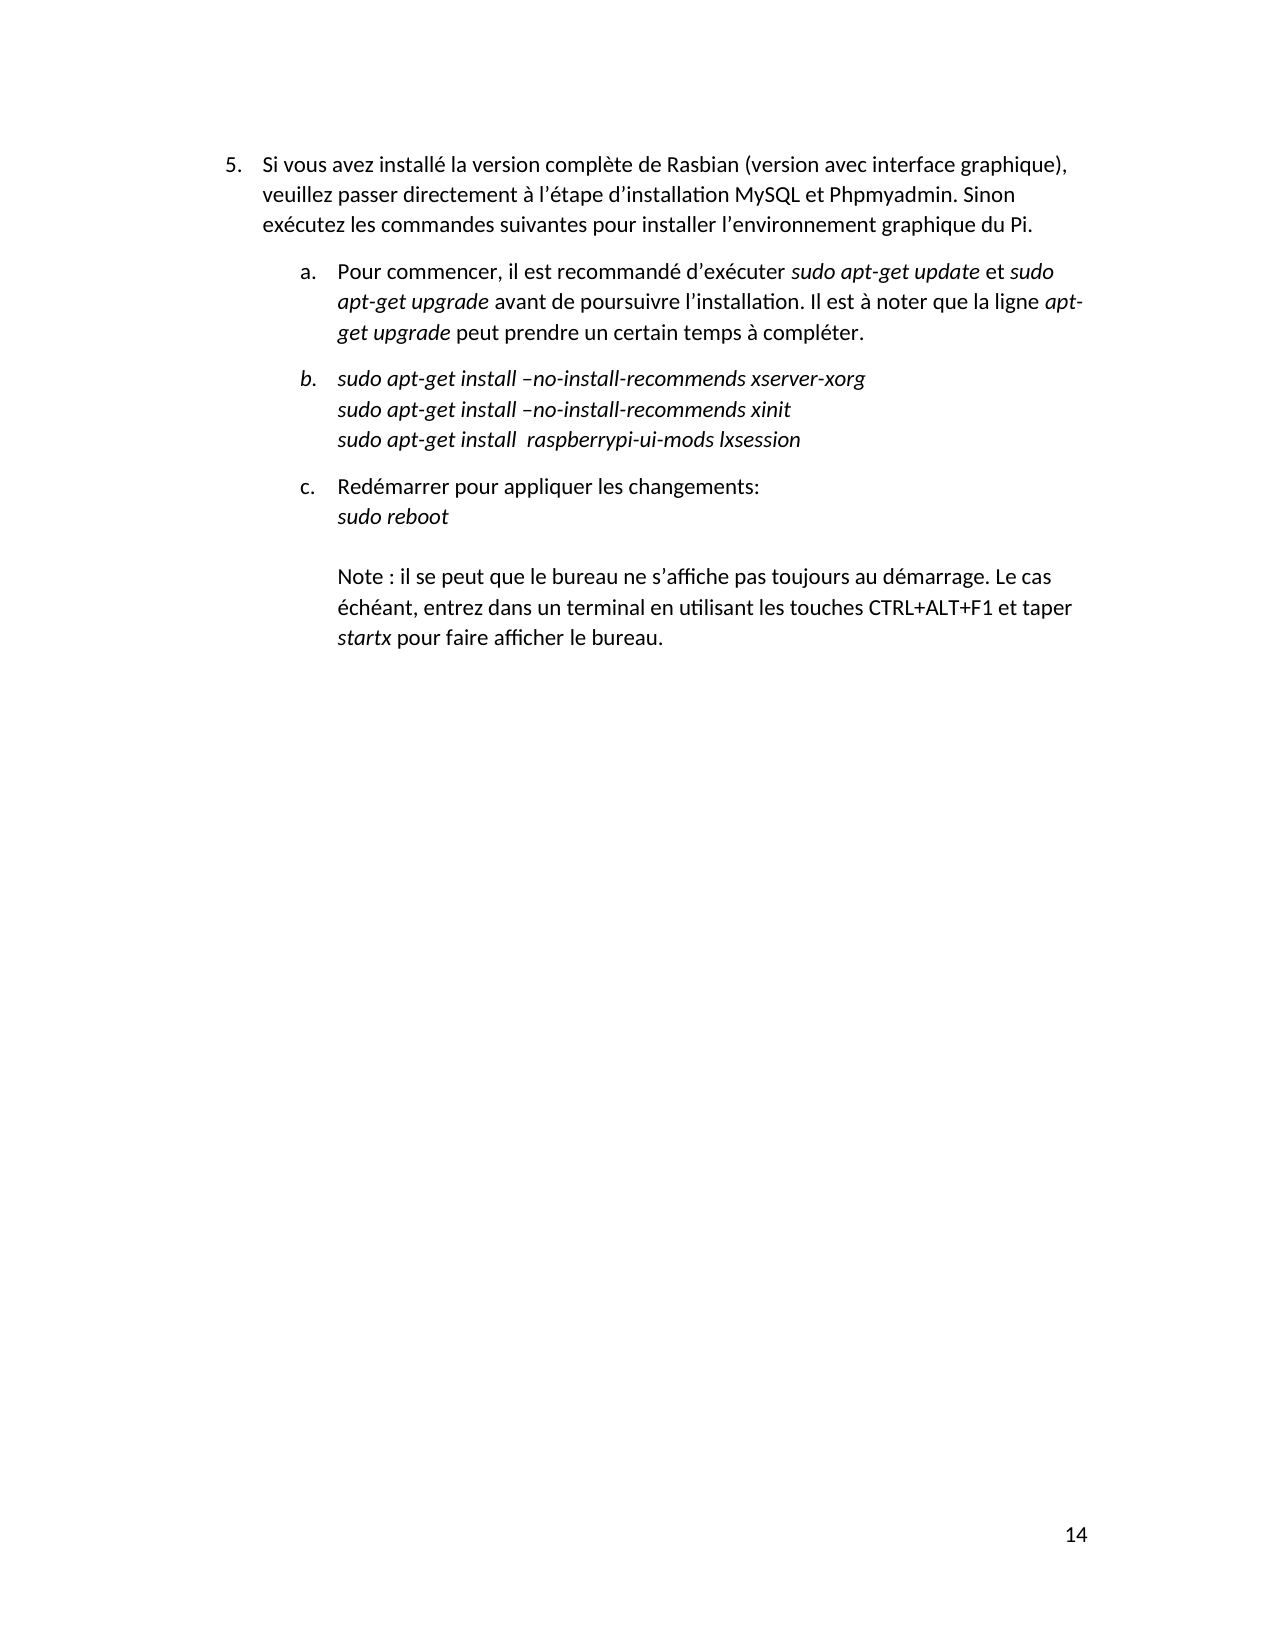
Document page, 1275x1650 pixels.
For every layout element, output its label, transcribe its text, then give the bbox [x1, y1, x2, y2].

list sudo apt-get install –no-install-recommends xserver-xorg sudo apt-get install –no-install-recommends xinit sudo apt-get install raspberrypi-ui-mods lxsession [300, 364, 1087, 453]
list Redémarrer pour appliquer les changements: sudo reboot Note : il se peut que le bureau ne s’affiche pas toujours au démarrage. Le cas échéant, entrez dans un terminal en utilisant les touches CTRL+ALT+F1 et taper startx pour faire afficher le bureau. [300, 472, 1087, 651]
list Pour commencer, il est recommandé d’exécuter sudo apt-get update et sudo apt-get upgrade avant de poursuivre l’installation. Il est à noter que la ligne apt-get upgrade peut prendre un certain temps à compléter. [300, 257, 1087, 346]
list Si vous avez installé la version complète de Rasbian (version avec interface graphique), veuillez passer directement à l’étape d’installation MySQL et Phpmyadmin. Sinon exécutez les commandes suivantes pour installer l’environnement graphique du Pi. [225, 150, 1087, 238]
